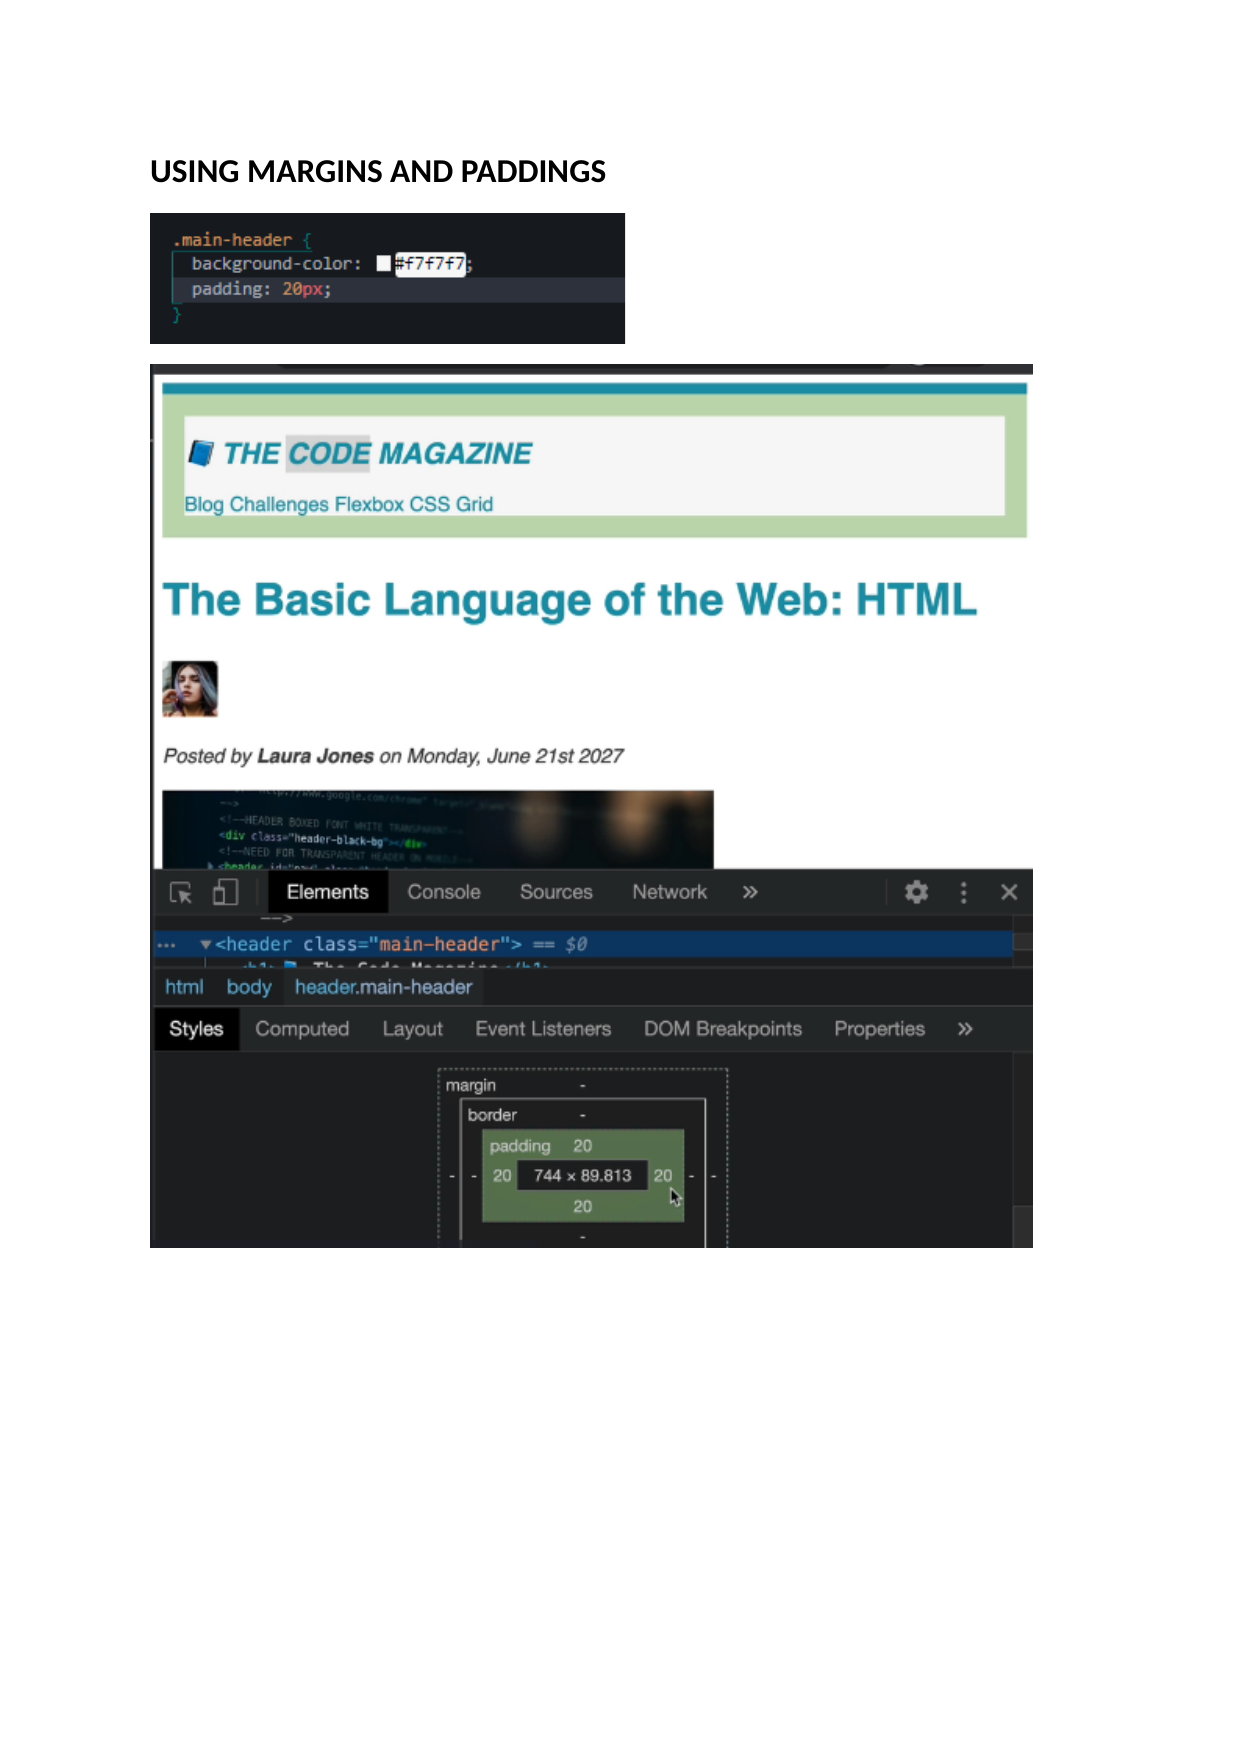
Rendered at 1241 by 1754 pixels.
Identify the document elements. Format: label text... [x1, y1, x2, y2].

picture [150, 213, 625, 344]
text USING MARGINS AND PADDINGS [150, 150, 1090, 191]
picture [150, 364, 1033, 1248]
